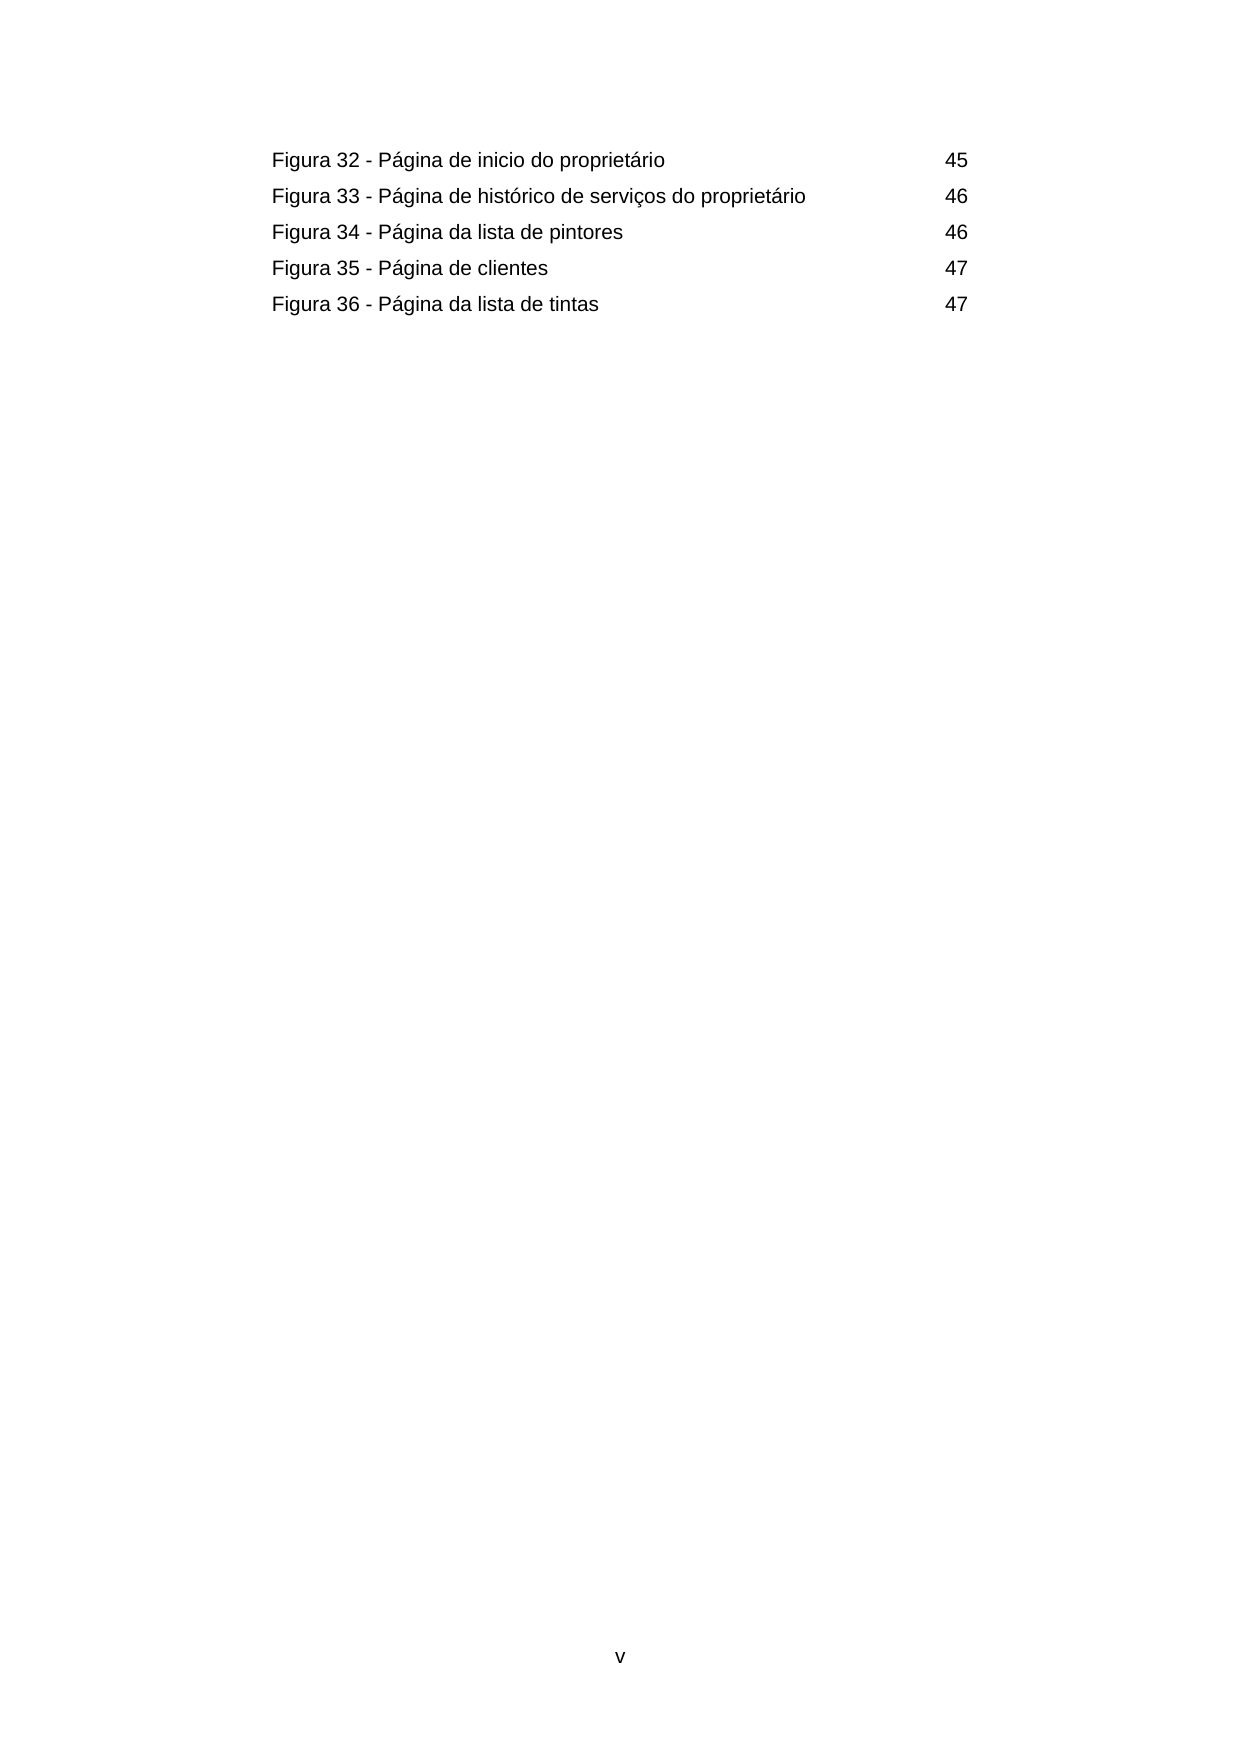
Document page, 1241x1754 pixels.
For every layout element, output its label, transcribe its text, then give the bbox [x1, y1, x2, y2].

text Figura 33 - Página de histórico de serviços do proprietário 46 [272, 184, 1063, 208]
text Figura 36 - Página da lista de tintas 47 [272, 291, 1063, 315]
text Figura 35 - Página de clientes 47 [272, 256, 1063, 279]
text Figura 32 - Página de inicio do proprietário 45 [272, 148, 1063, 172]
text Figura 34 - Página da lista de pintores 46 [272, 219, 1063, 243]
